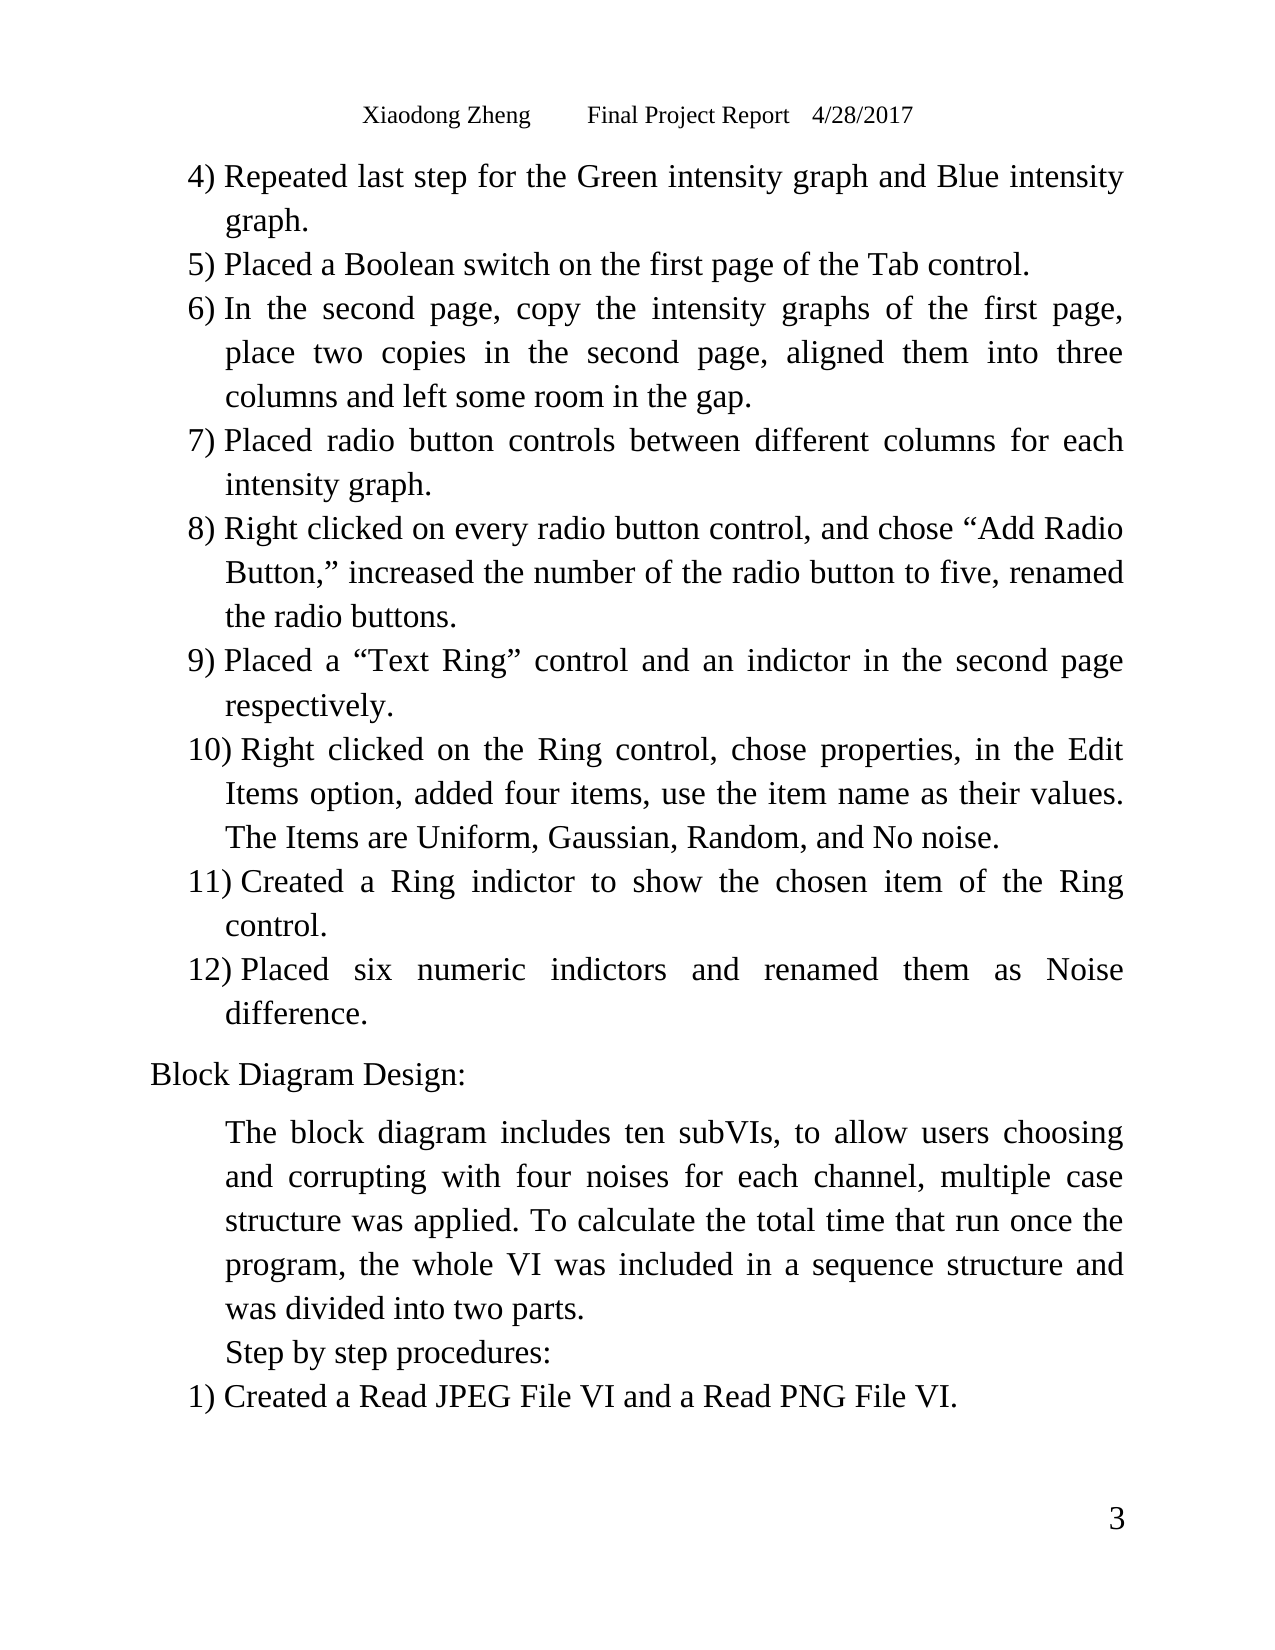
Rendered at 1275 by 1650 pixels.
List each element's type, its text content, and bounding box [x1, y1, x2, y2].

list Placed a Boolean switch on the first page of the Tab control. [187, 244, 1125, 282]
list Placed a “Text Ring” control and an indictor in the second page respectively. [187, 641, 1125, 723]
list Repeated last step for the Green intensity graph and Blue intensity graph. [187, 156, 1125, 238]
text Block Diagram Design: [150, 1054, 1125, 1092]
list Step by step procedures: [225, 1332, 1125, 1371]
list In the second page, copy the intensity graphs of the first page, place two copies in the second page, aligned them into three columns and left some room in the gap. [187, 288, 1125, 415]
list Right clicked on the Ring control, chose properties, in the Edit Items option, added four items, use the item name as their values. The Items are Uniform, Gaussian, Random, and No noise. [187, 729, 1125, 855]
list Created a Read JPEG File VI and a Read PNG File VI. [187, 1376, 1125, 1415]
list Right clicked on every radio button control, and chose “Add Radio Button,” increased the number of the radio button to five, renamed the radio buttons. [187, 508, 1125, 635]
list Placed six numeric indictors and renamed them as Noise difference. [187, 949, 1125, 1032]
list The block diagram includes ten subVIs, to allow users choosing and corrupting with four noises for each channel, multiple case structure was applied. To calculate the total time that run once the program, the whole VI was included in a sequence structure and was divided into two parts. [225, 1112, 1125, 1327]
list Created a Ring indictor to show the chosen item of the Ring control. [187, 861, 1125, 943]
list Placed radio button controls between different columns for each intensity graph. [187, 420, 1125, 503]
